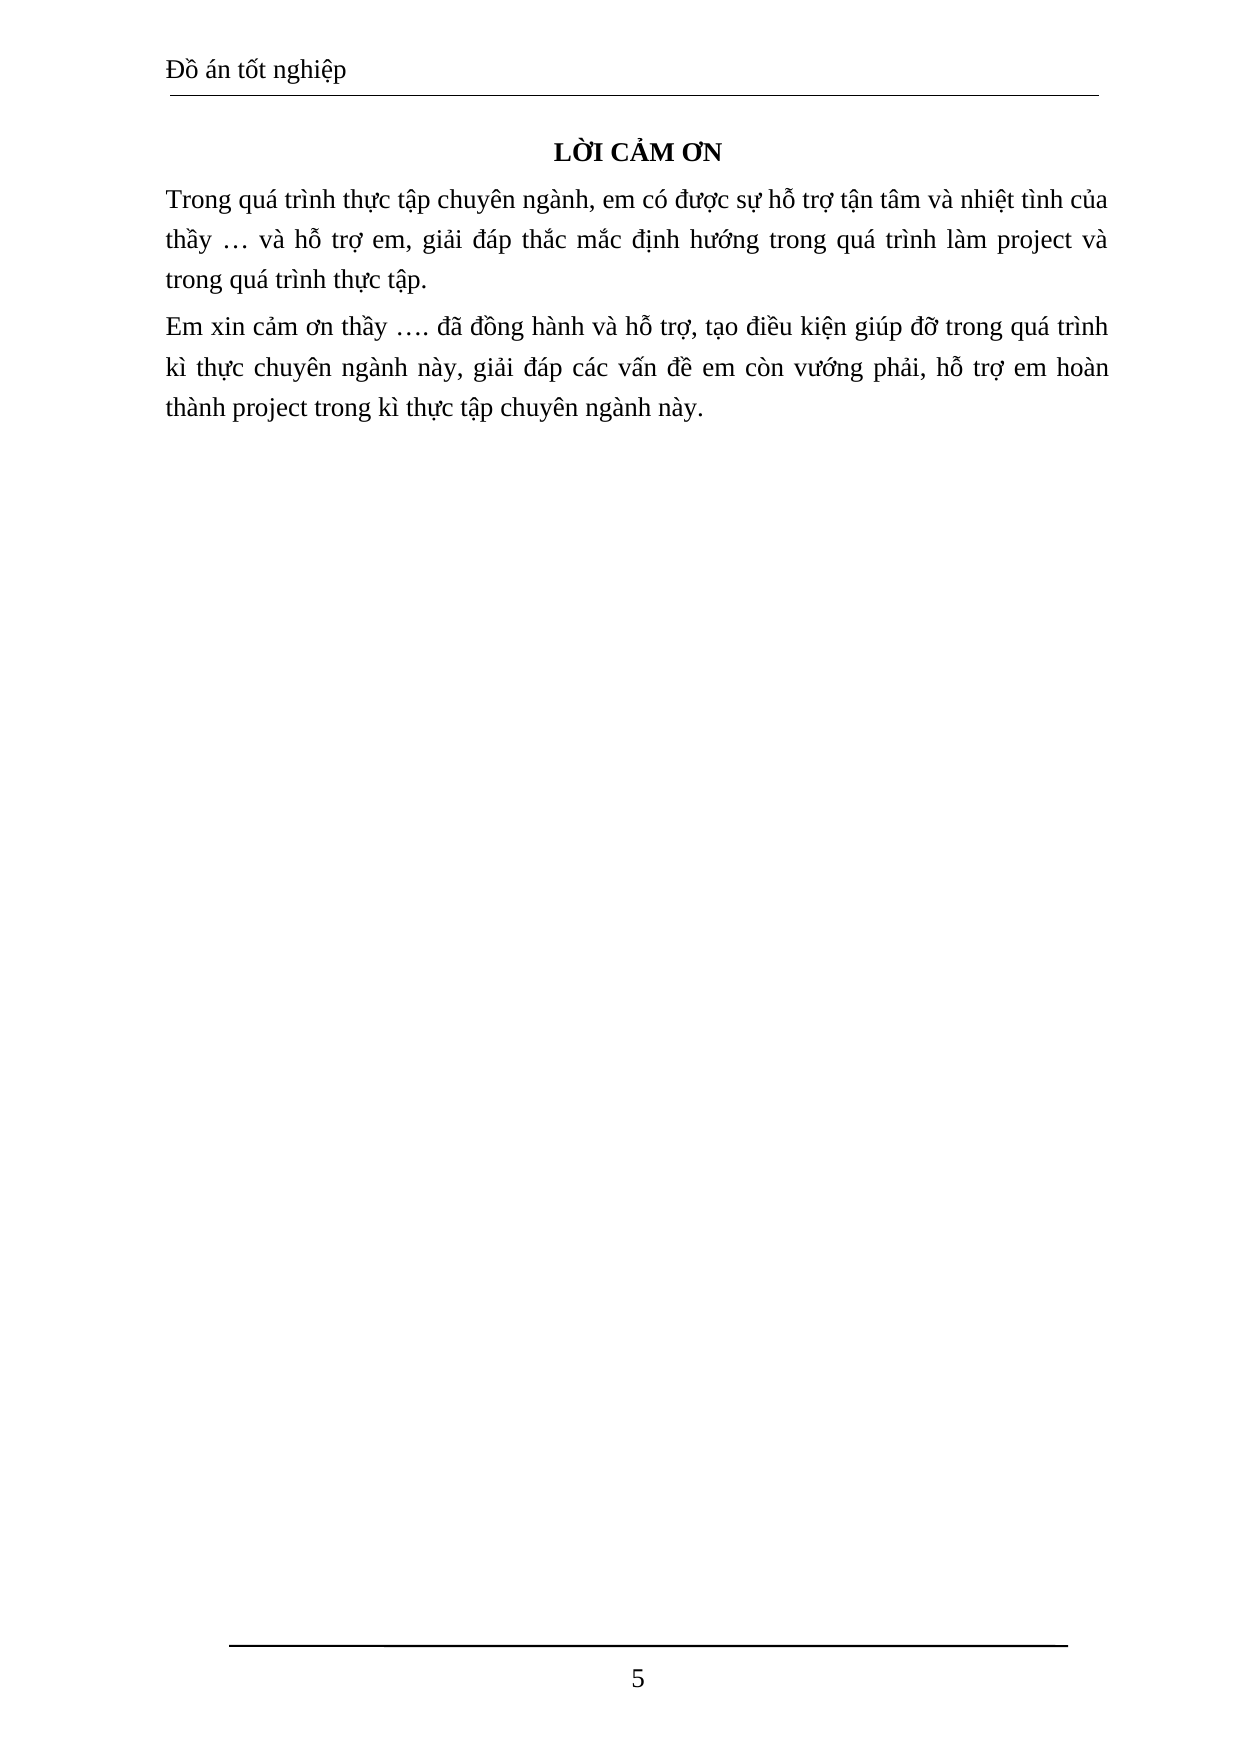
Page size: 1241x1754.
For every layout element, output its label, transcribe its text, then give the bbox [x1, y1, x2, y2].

text Trong quá trình thực tập chuyên ngành, em có được sự hỗ trợ tận tâm và nhiệt tình của thầy … và hỗ trợ em, giải đáp thắc mắc định hướng trong quá trình làm project và trong quá trình thực tập. [165, 183, 1110, 295]
text LỜI CẢM ƠN [165, 136, 1110, 167]
text Em xin cảm ơn thầy …. đã đồng hành và hỗ trợ, tạo điều kiện giúp đỡ trong quá trình kì thực chuyên ngành này, giải đáp các vấn đề em còn vướng phải, hỗ trợ em hoàn thành project trong kì thực tập chuyên ngành này. [165, 310, 1110, 422]
